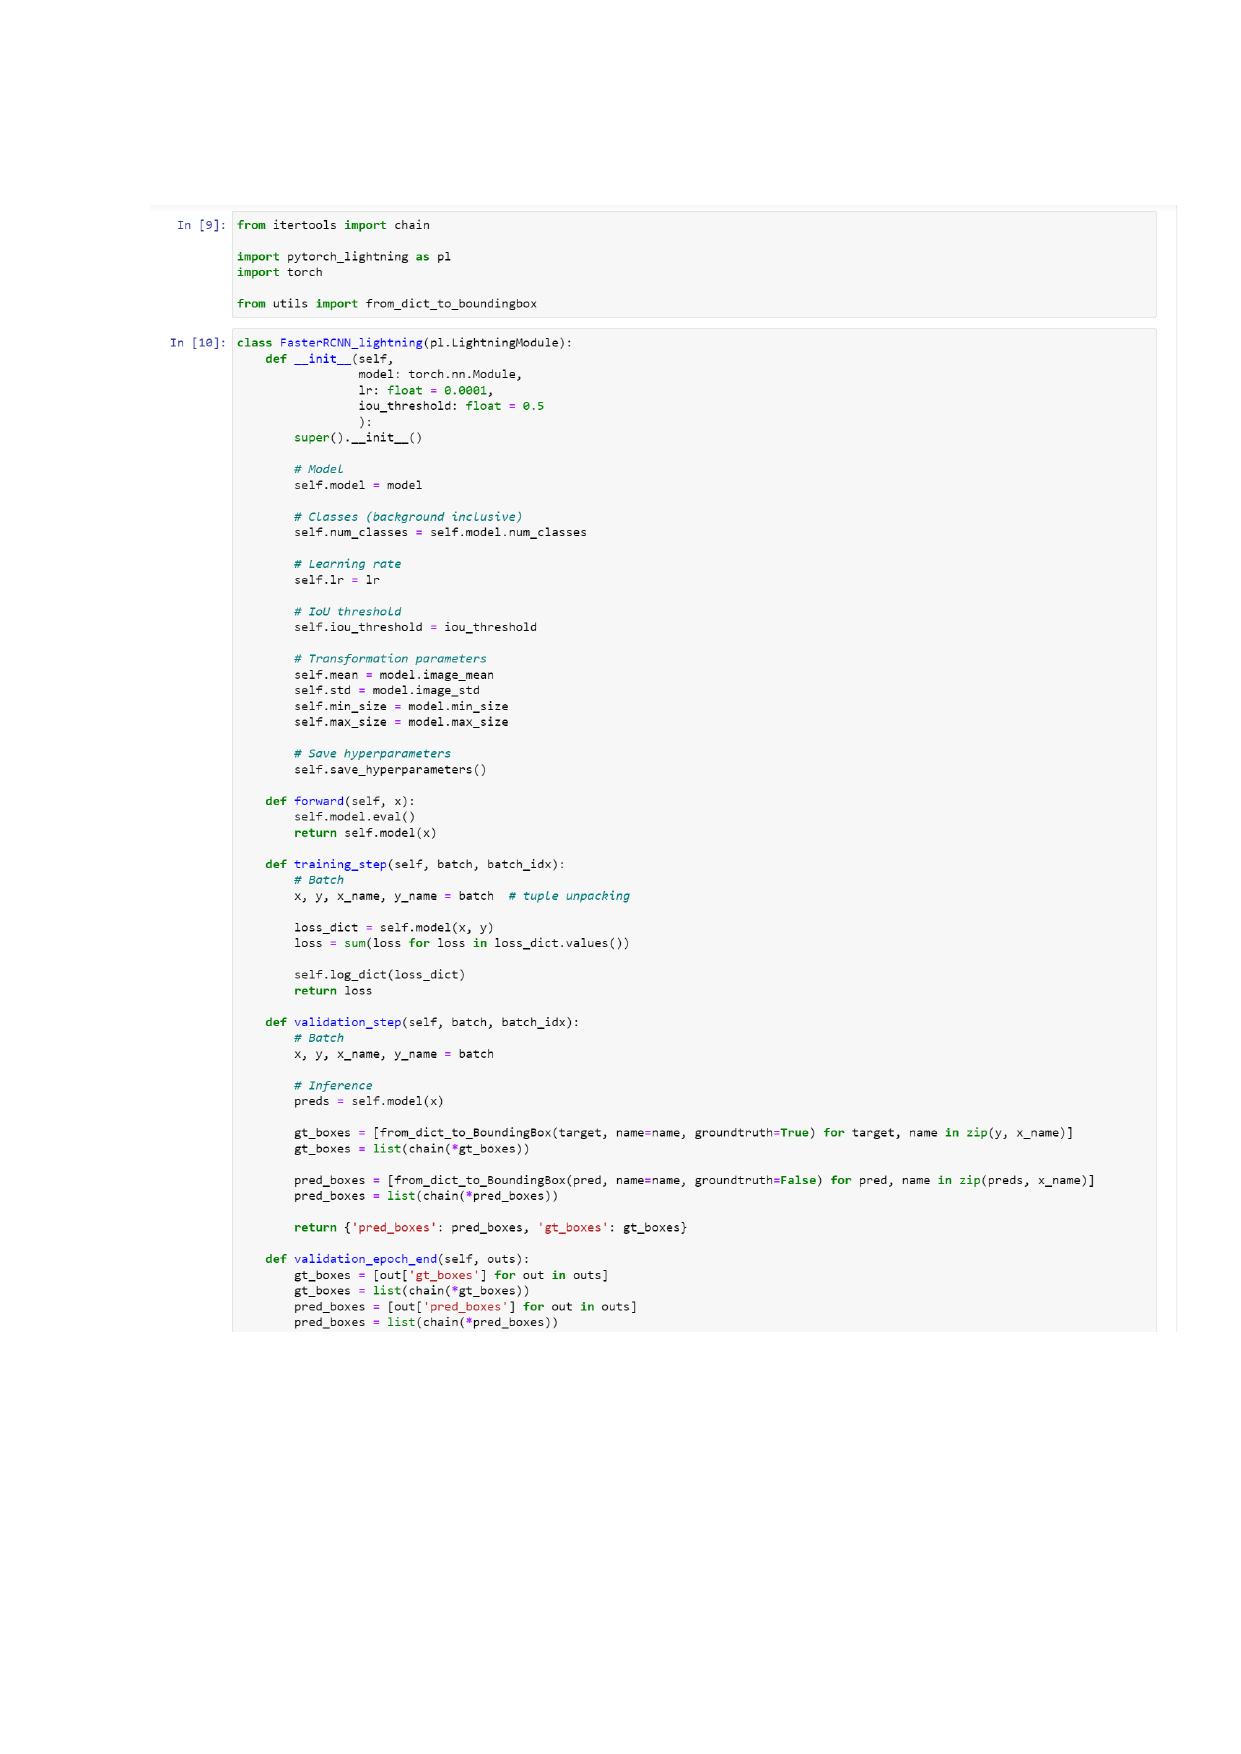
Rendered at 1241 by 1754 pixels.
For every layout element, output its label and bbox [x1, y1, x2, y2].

picture [150, 205, 1178, 1332]
